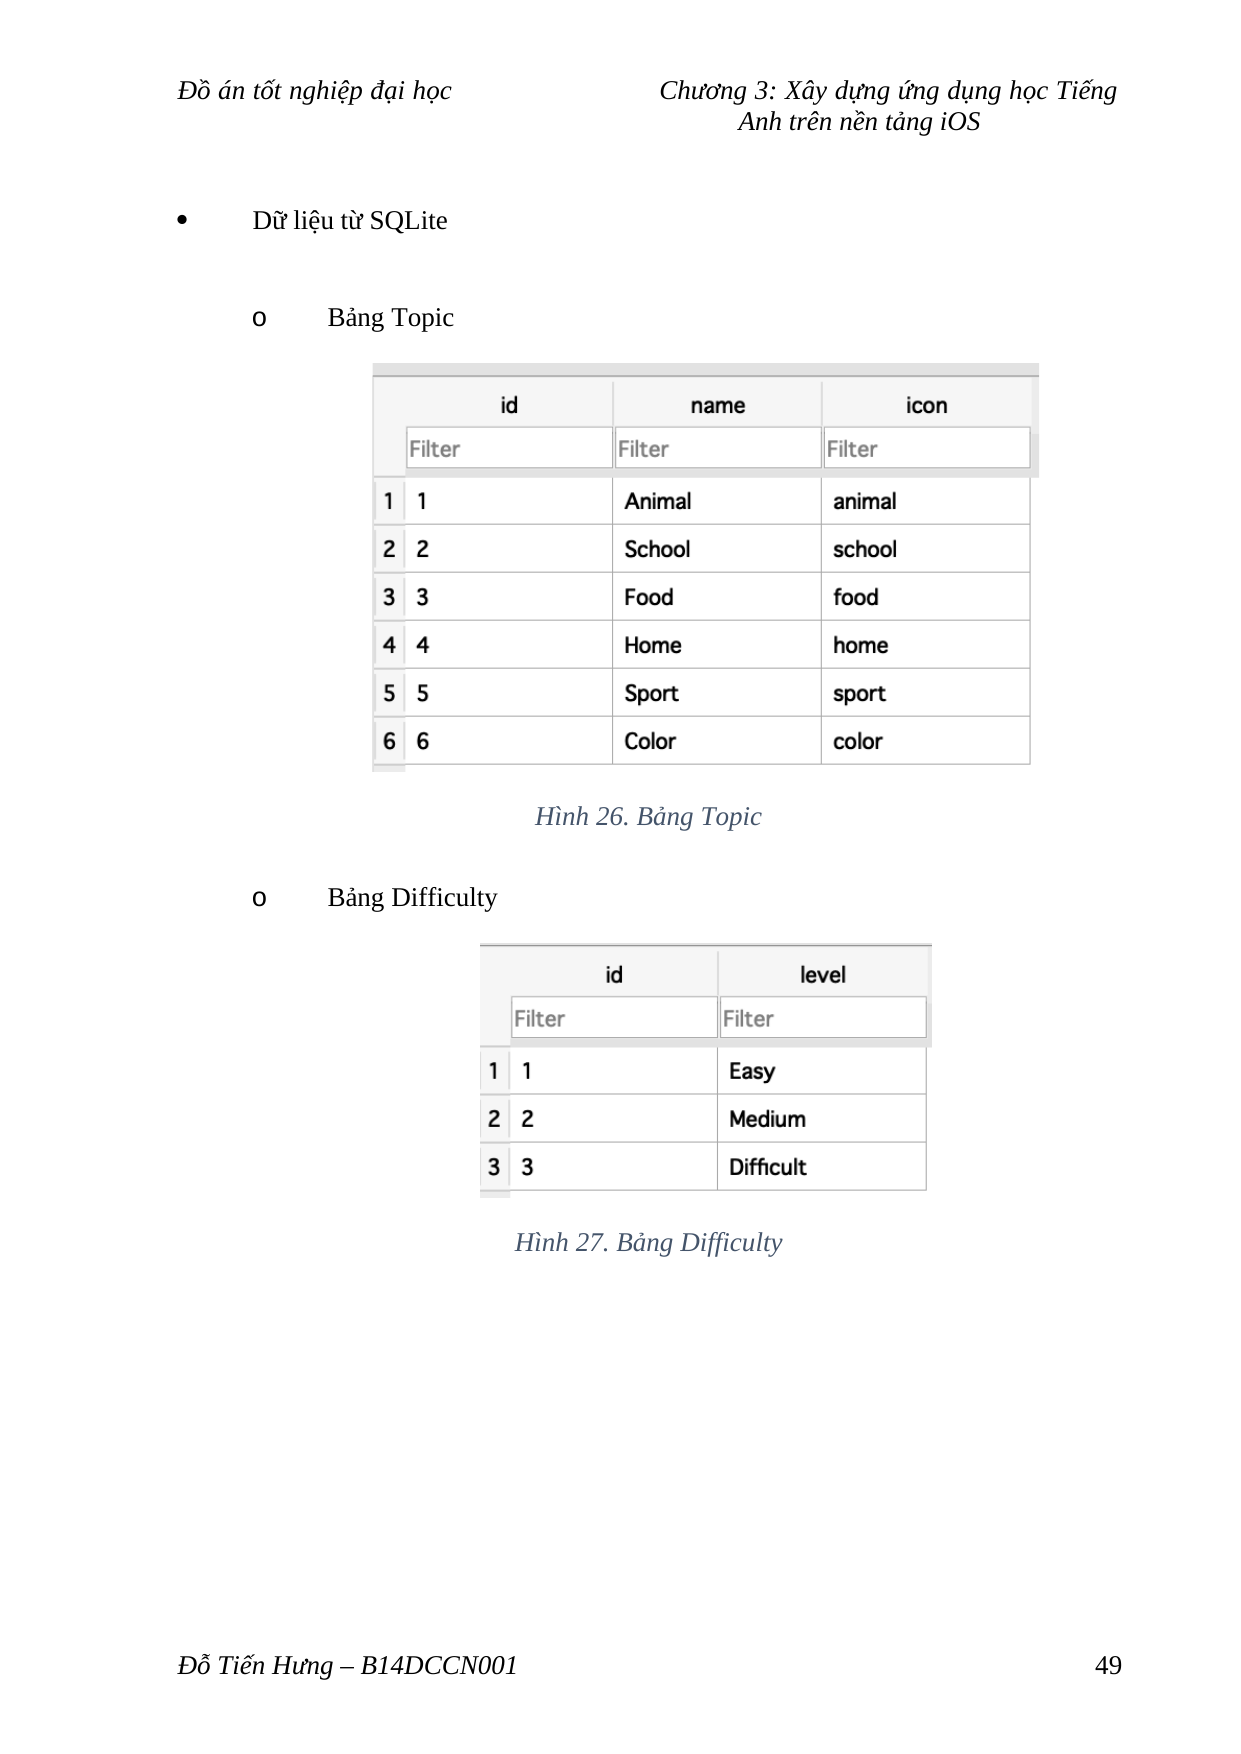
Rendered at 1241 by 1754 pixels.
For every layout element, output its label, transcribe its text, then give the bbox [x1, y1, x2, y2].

picture [480, 943, 932, 1198]
picture [372, 363, 1040, 772]
list Bảng Topic [251, 301, 1122, 334]
list Dữ liệu từ SQLite [177, 204, 1122, 235]
list Bảng Difficulty [251, 881, 1122, 914]
